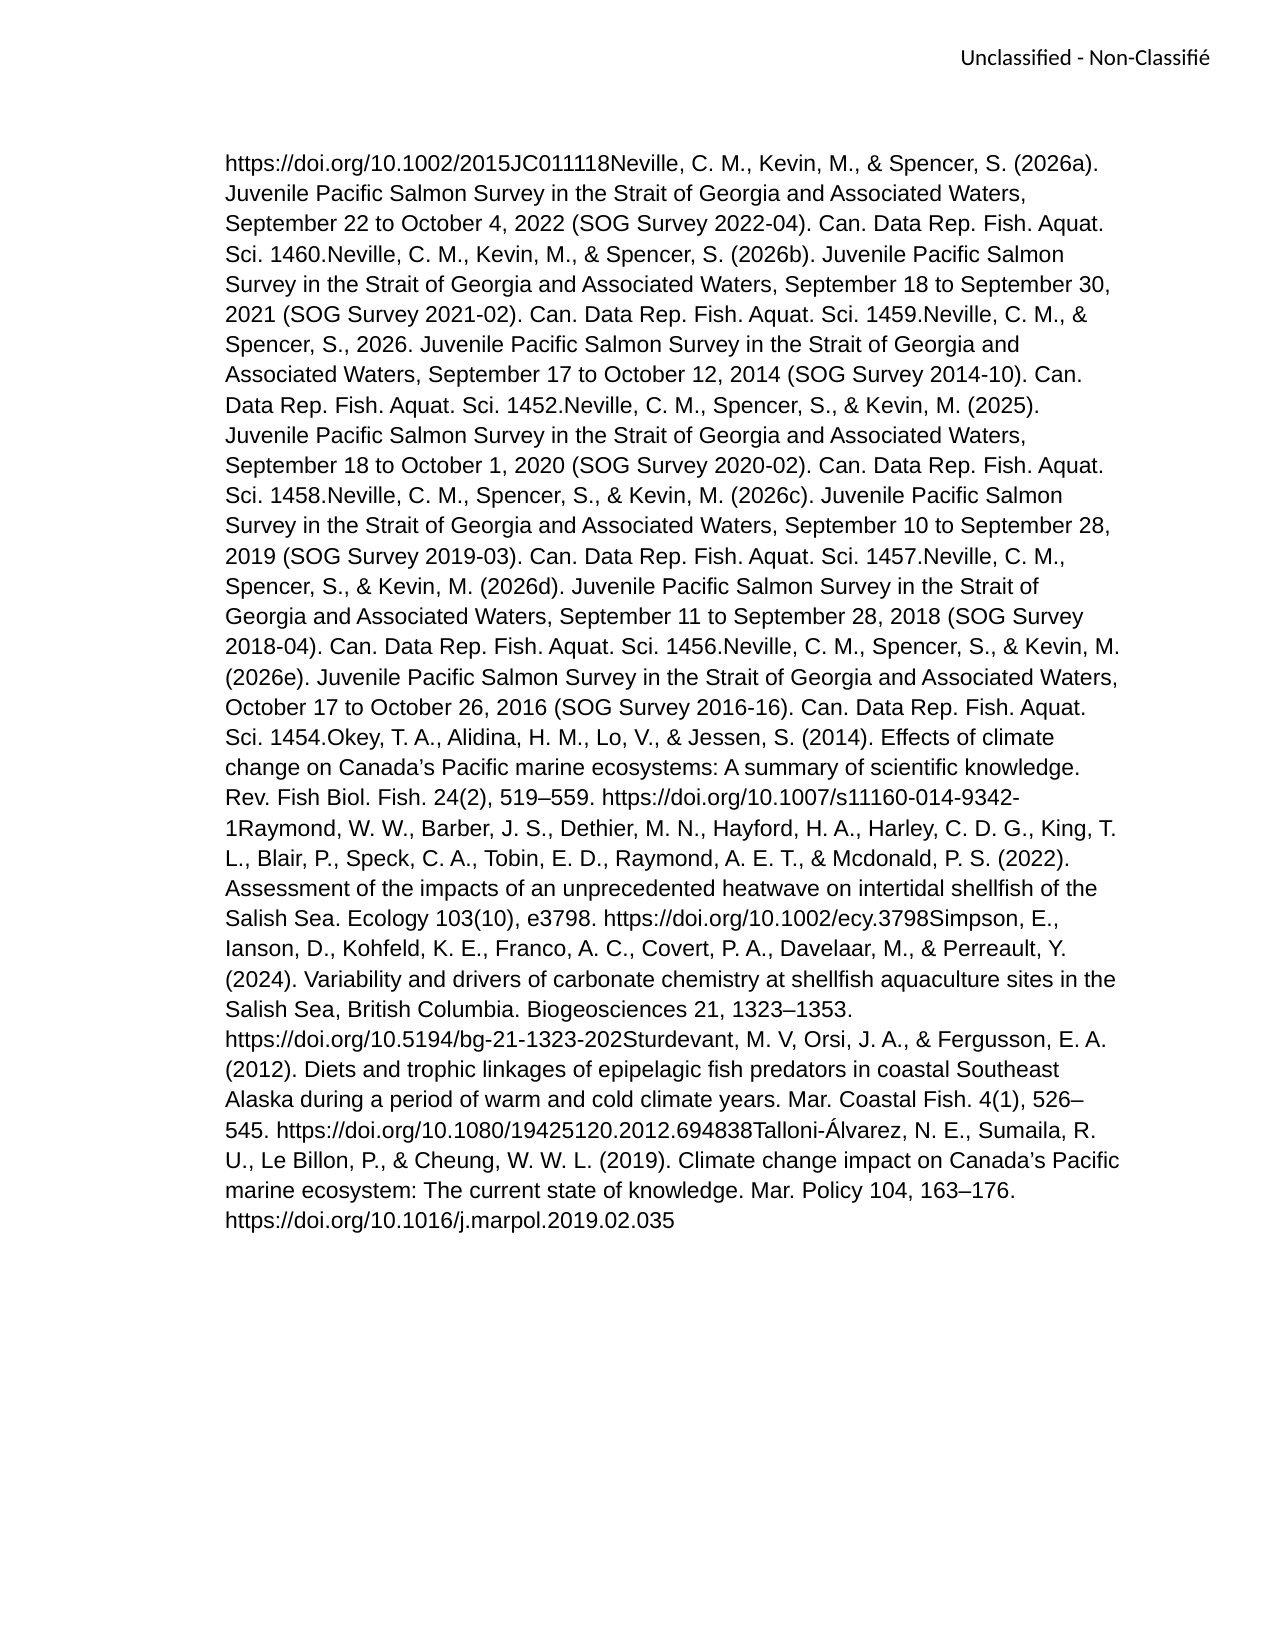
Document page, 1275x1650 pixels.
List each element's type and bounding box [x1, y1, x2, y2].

text [150, 150, 1125, 1234]
